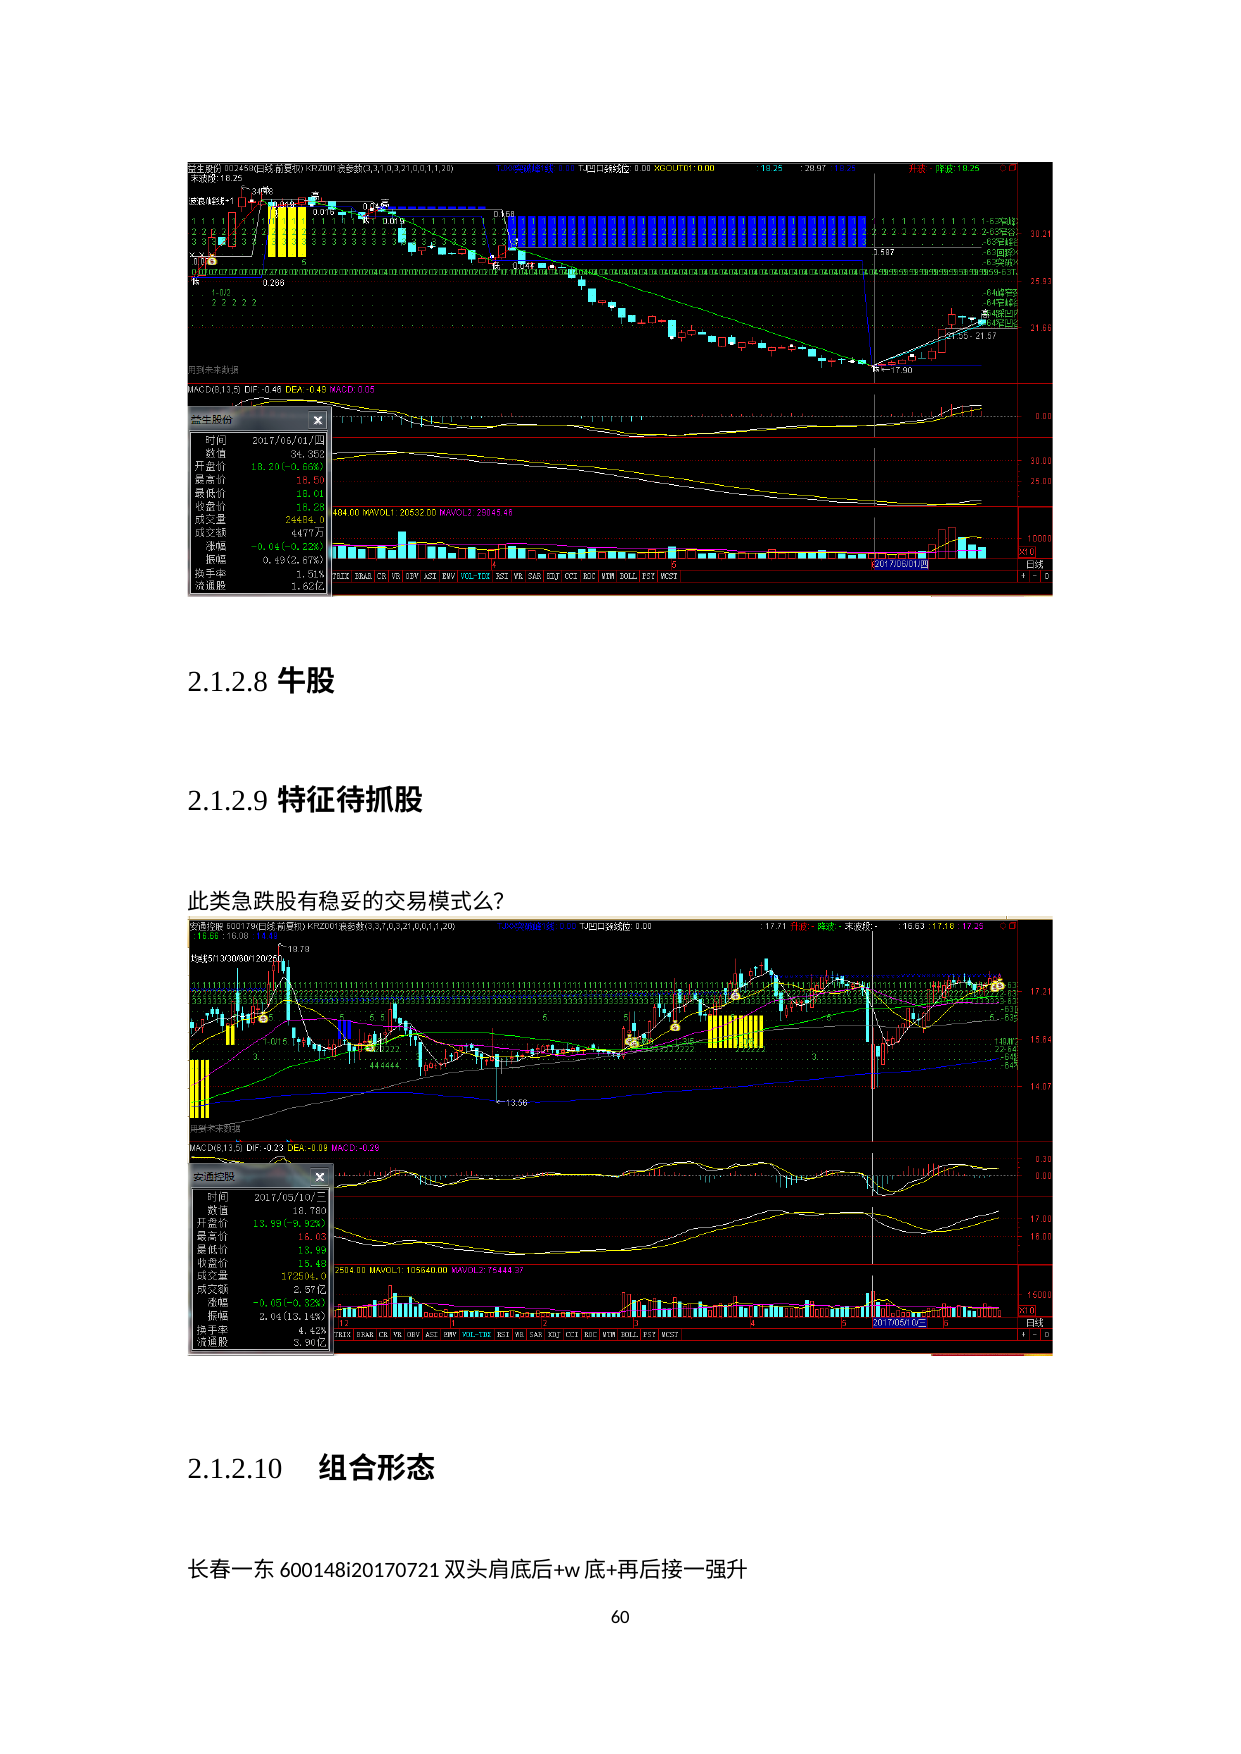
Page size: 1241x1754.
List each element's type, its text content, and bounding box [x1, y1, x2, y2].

text 长春一东600148i20170721双头肩底后+w底+再后接一强升 [187, 1552, 1053, 1584]
subtitle 组合形态 [187, 1433, 1053, 1498]
subtitle 牛股 [187, 646, 1053, 711]
subtitle 特征待抓股 [187, 765, 1053, 830]
picture [187, 162, 1053, 597]
picture [187, 916, 1053, 1356]
text 此类急跌股有稳妥的交易模式么？ [187, 884, 1053, 916]
